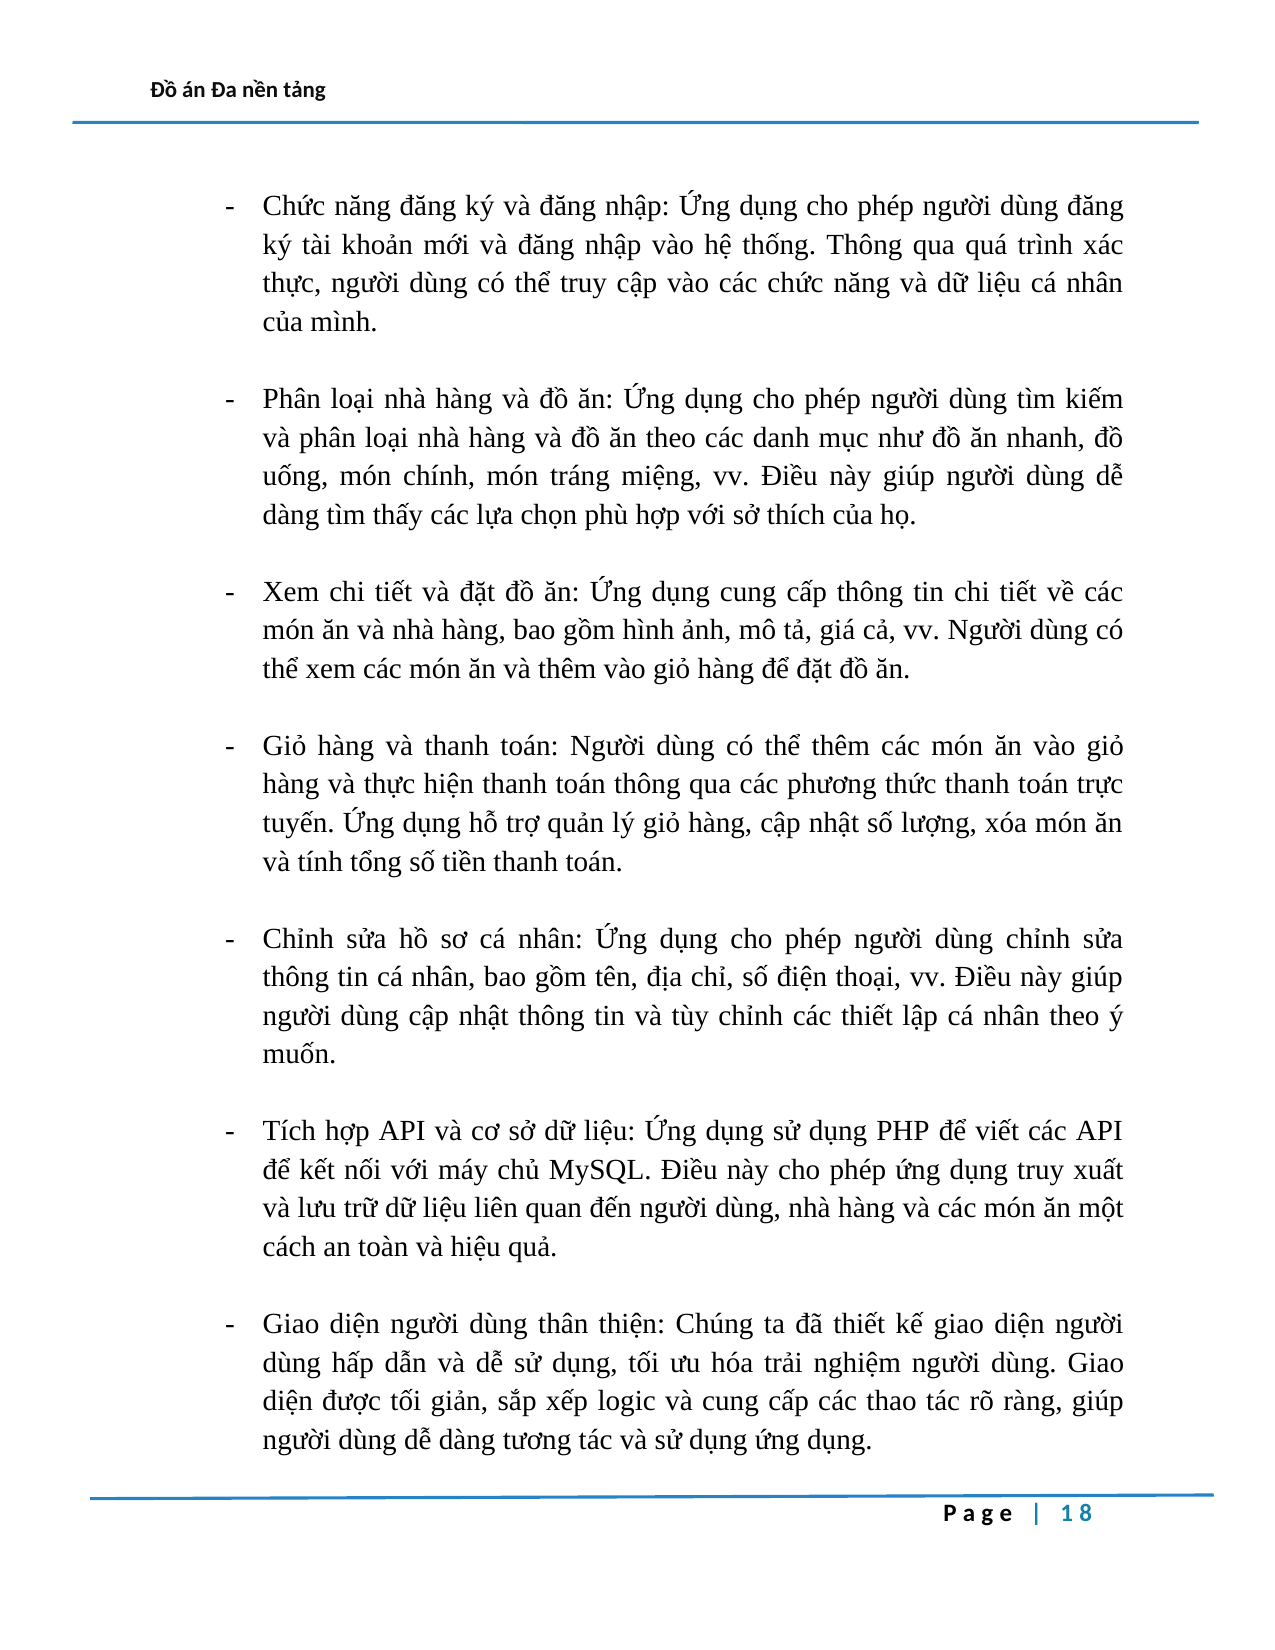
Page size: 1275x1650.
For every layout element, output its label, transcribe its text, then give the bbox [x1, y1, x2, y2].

list Tích hợp API và cơ sở dữ liệu: Ứng dụng sử dụng PHP để viết các API để kết nối với máy chủ MySQL. Điều này cho phép ứng dụng truy xuất và lưu trữ dữ liệu liên quan đến người dùng, nhà hàng và các món ăn một cách an toàn và hiệu quả. [225, 1113, 1125, 1263]
list Chỉnh sửa hồ sơ cá nhân: Ứng dụng cho phép người dùng chỉnh sửa thông tin cá nhân, bao gồm tên, địa chỉ, số điện thoại, vv. Điều này giúp người dùng cập nhật thông tin và tùy chỉnh các thiết lập cá nhân theo ý muốn. [225, 921, 1125, 1070]
list Chức năng đăng ký và đăng nhập: Ứng dụng cho phép người dùng đăng ký tài khoản mới và đăng nhập vào hệ thống. Thông qua quá trình xác thực, người dùng có thể truy cập vào các chức năng và dữ liệu cá nhân của mình. [225, 188, 1125, 338]
list Phân loại nhà hàng và đồ ăn: Ứng dụng cho phép người dùng tìm kiếm và phân loại nhà hàng và đồ ăn theo các danh mục như đồ ăn nhanh, đồ uống, món chính, món tráng miệng, vv. Điều này giúp người dùng dễ dàng tìm thấy các lựa chọn phù hợp với sở thích của họ. [225, 381, 1125, 530]
list Xem chi tiết và đặt đồ ăn: Ứng dụng cung cấp thông tin chi tiết về các món ăn và nhà hàng, bao gồm hình ảnh, mô tả, giá cả, vv. Người dùng có thể xem các món ăn và thêm vào giỏ hàng để đặt đồ ăn. [225, 574, 1125, 684]
list Giỏ hàng và thanh toán: Người dùng có thể thêm các món ăn vào giỏ hàng và thực hiện thanh toán thông qua các phương thức thanh toán trực tuyến. Ứng dụng hỗ trợ quản lý giỏ hàng, cập nhật số lượng, xóa món ăn và tính tổng số tiền thanh toán. [225, 728, 1125, 877]
list Giao diện người dùng thân thiện: Chúng ta đã thiết kế giao diện người dùng hấp dẫn và dễ sử dụng, tối ưu hóa trải nghiệm người dùng. Giao diện được tối giản, sắp xếp logic và cung cấp các thao tác rõ ràng, giúp người dùng dễ dàng tương tác và sử dụng ứng dụng. [225, 1306, 1125, 1455]
